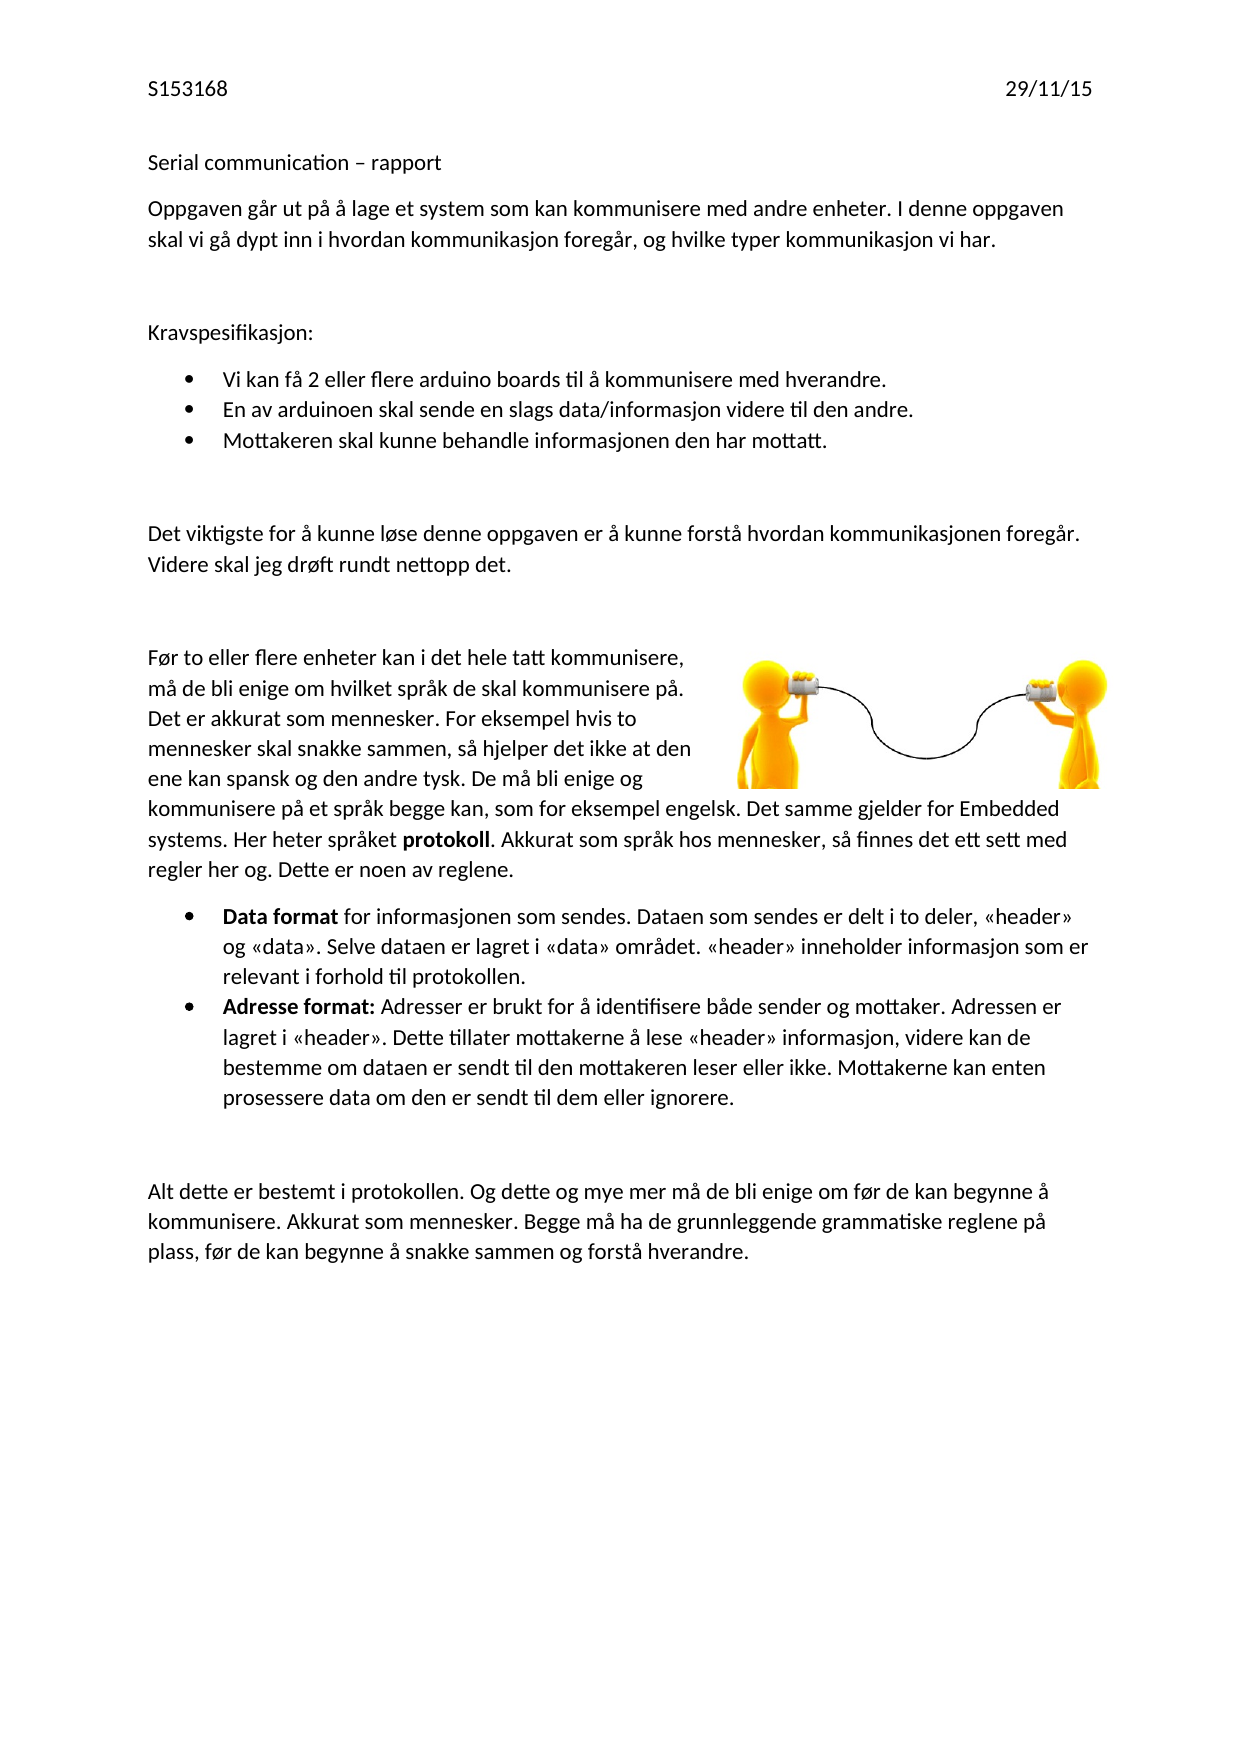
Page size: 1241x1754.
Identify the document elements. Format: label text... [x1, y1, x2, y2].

text Kravspesifikasjon: [148, 318, 1093, 346]
list Vi kan få 2 eller flere arduino boards til å kommunisere med hverandre. [185, 365, 1093, 393]
list Data format for informasjonen som sendes. Dataen som sendes er delt i to deler, «header» og «data». Selve dataen er lagret i «data» området. «header» inneholder informasjon som er relevant i forhold til protokollen. [185, 841, 1093, 930]
text Alt dette er bestemt i protokollen. Og dette og mye mer må de bli enige om før de kan begynne å kommunisere. Akkurat som mennesker. Begge må ha de grunnleggende grammatiske reglene på plass, før de kan begynne å snakke sammen og forstå hverandre. [148, 1116, 1093, 1205]
text Det viktigste for å kunne løse denne oppgaven er å kunne forstå hvordan kommunikasjonen foregår. Videre skal jeg drøft rundt nettopp det. [148, 519, 1093, 578]
text Før to eller flere enheter kan i det hele tatt kommunisere, må de bli enige om hvilket språk de skal kommunisere på. Det er akkurat som mennesker. For eksempel hvis to mennesker skal snakke sammen, så hjelper det ikke at den ene kan spansk og den andre tysk. De må bli enige og kommunisere på et språk begge kan, som for eksempel engelsk. Det samme gjelder for Embedded systems. Her heter språket protokoll. Akkurat som språk hos mennesker, så finnes det ett sett med regler her og. Dette er noen av reglene. [148, 643, 1093, 822]
list Adresse format: Adresser er brukt for å identifisere både sender og mottaker. Adressen er lagret i «header». Dette tillater mottakerne å lese «header» informasjon, videre kan de bestemme om dataen er sendt til den mottakeren leser eller ikke. Mottakerne kan enten prosessere data om den er sendt til dem eller ignorere. [185, 932, 1093, 1051]
list Mottakeren skal kunne behandle informasjonen den har mottatt. [185, 426, 1093, 454]
text Serial communication – rapport [148, 148, 1093, 176]
list En av arduinoen skal sende en slags data/informasjon videre til den andre. [185, 396, 1093, 423]
text Oppgaven går ut på å lage et system som kan kommunisere med andre enheter. I denne oppgaven skal vi gå dypt inn i hvordan kommunikasjon foregår, og hvilke typer kommunikasjon vi har. [148, 194, 1093, 253]
